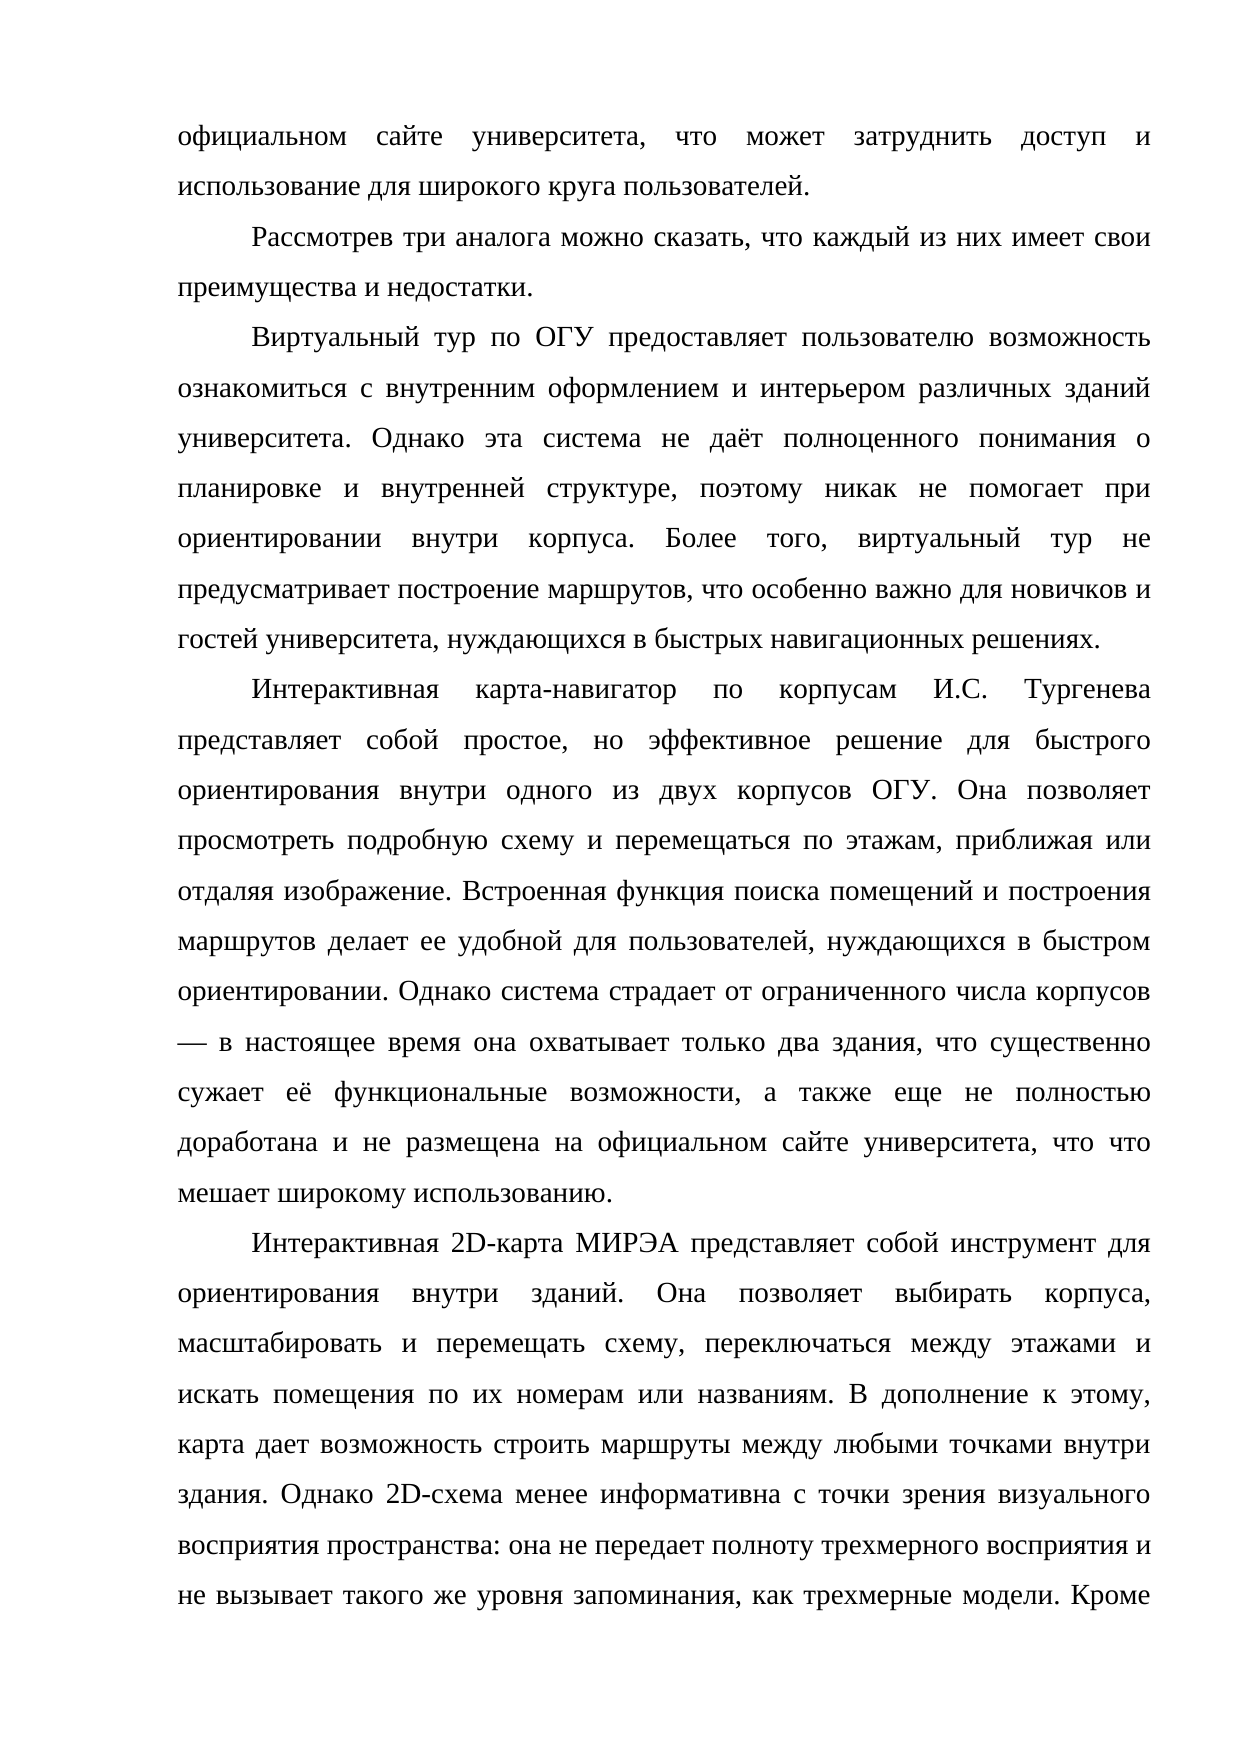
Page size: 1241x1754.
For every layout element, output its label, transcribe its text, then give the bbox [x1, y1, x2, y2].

text Рассмотрев три аналога можно сказать, что каждый из них имеет свои преимущества и недостатки. [177, 219, 1152, 303]
text Виртуальный тур по ОГУ предоставляет пользователю возможность ознакомиться с внутренним оформлением и интерьером различных зданий университета. Однако эта система не даёт полноценного понимания о планировке и внутренней структуре, поэтому никак не помогает при ориентировании внутри корпуса. Более того, виртуальный тур не предусматривает построение маршрутов, что особенно важно для новичков и гостей университета, нуждающихся в быстрых навигационных решениях. [177, 319, 1152, 655]
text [177, 1225, 1152, 1611]
text Интерактивная карта-навигатор по корпусам И.С. Тургенева представляет собой простое, но эффективное решение для быстрого ориентирования внутри одного из двух корпусов ОГУ. Она позволяет просмотреть подробную схему и перемещаться по этажам, приближая или отдаляя изображение. Встроенная функция поиска помещений и построения маршрутов делает ее удобной для пользователей, нуждающихся в быстром ориентировании. Однако система страдает от ограниченного числа корпусов — в настоящее время она охватывает только два здания, что существенно сужает её функциональные возможности, а также еще не полностью доработана и не размещена на официальном сайте университета, что что мешает широкому использованию. [177, 672, 1152, 1208]
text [177, 118, 1152, 202]
